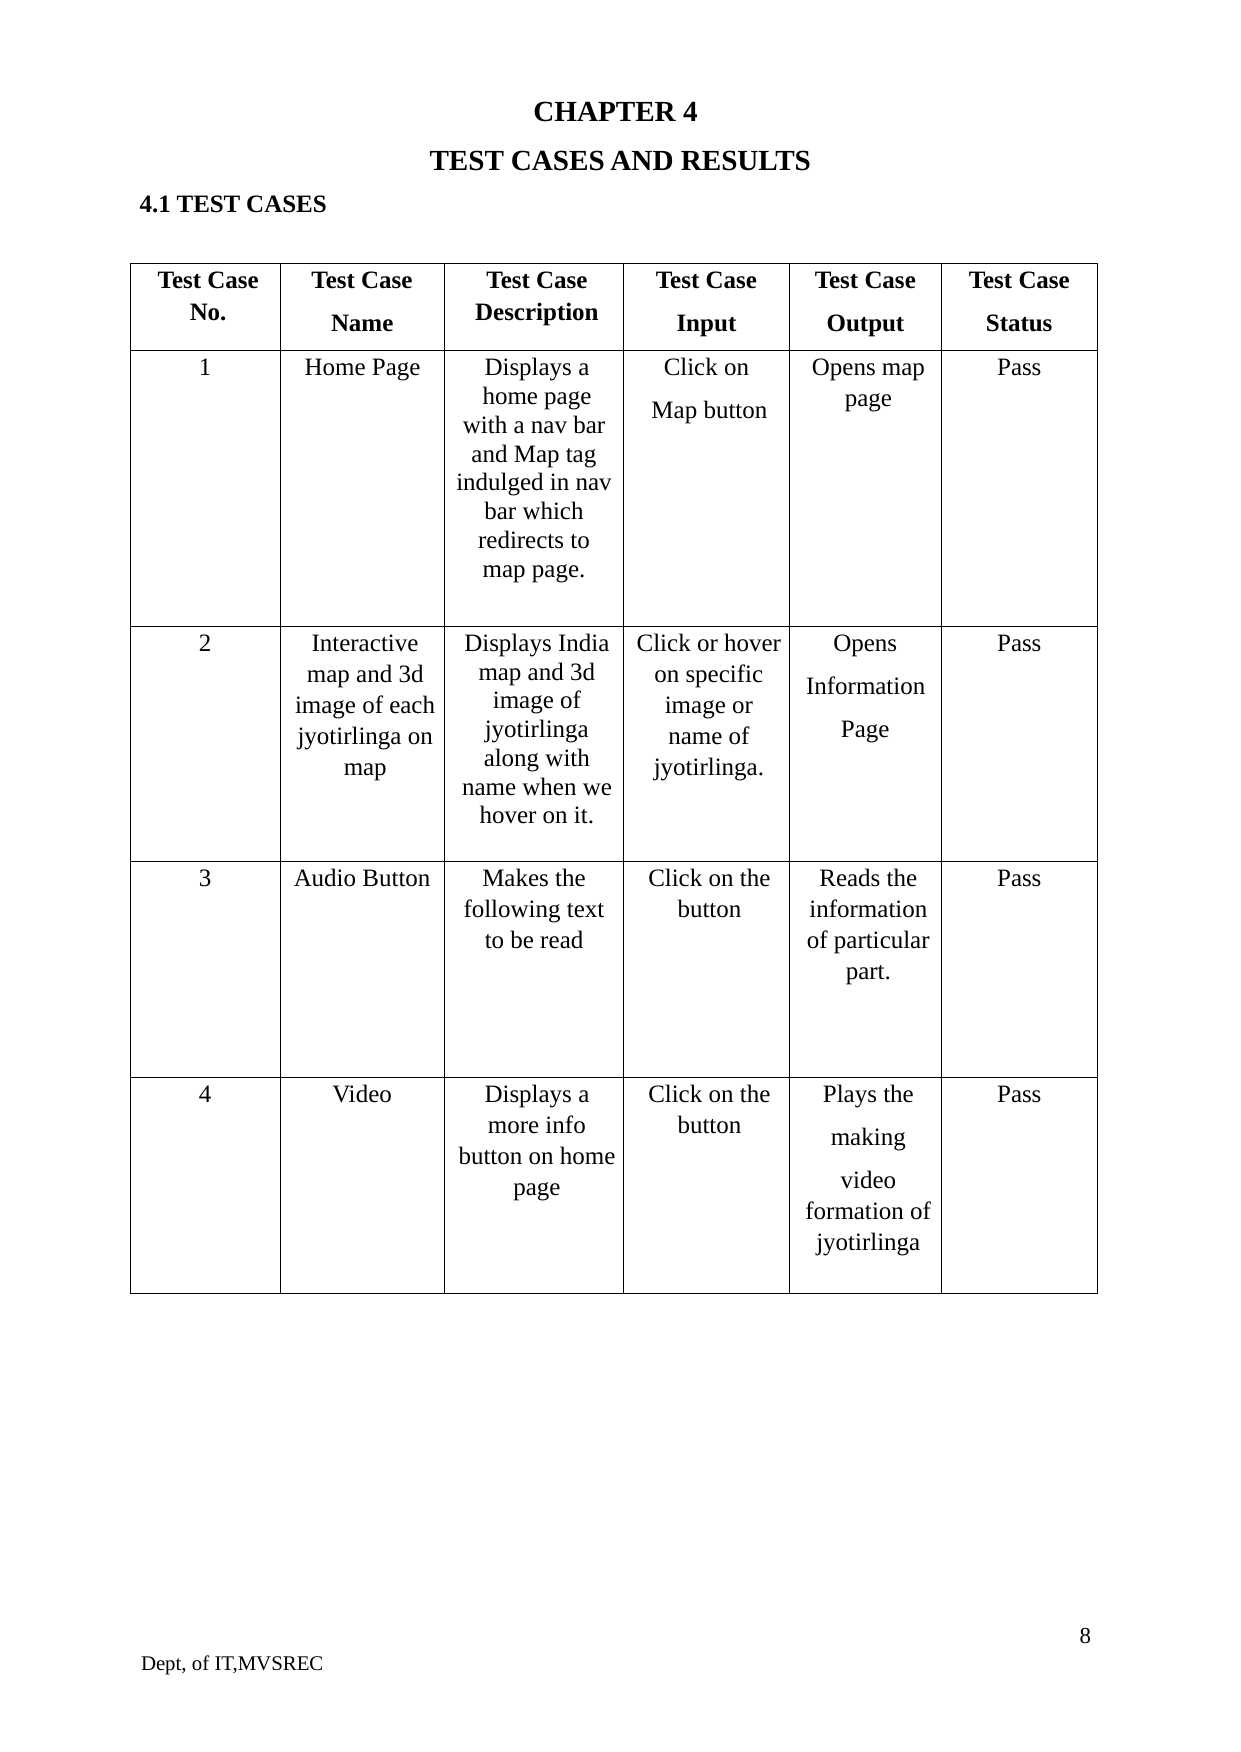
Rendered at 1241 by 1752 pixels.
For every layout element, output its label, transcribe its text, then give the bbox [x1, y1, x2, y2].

table_header Test Case Description [445, 264, 623, 350]
table_cell Home Page [281, 351, 444, 626]
text TEST CASES AND RESULTS [141, 143, 811, 177]
table_cell Reads the information of particular part. [790, 862, 941, 1077]
table_cell Pass [942, 627, 1097, 861]
table_header Test Case Output [790, 264, 941, 350]
table_cell Displays a more info button on home page [445, 1078, 623, 1293]
table_cell 3 [131, 862, 280, 1077]
table_cell Audio Button [281, 862, 444, 1077]
table_cell Click on the button [624, 1078, 789, 1293]
table_cell Pass [942, 862, 1097, 1077]
table_header Test Case Status [942, 264, 1097, 350]
subtitle CHAPTER 4 [533, 94, 1177, 127]
table_cell Makes the following text to be read [445, 862, 623, 1077]
table_cell Click on Map button [624, 351, 789, 626]
table_cell Displays India map and 3d image of jyotirlinga along with name when we hover on it. [445, 627, 623, 861]
table_cell 1 [131, 351, 280, 626]
subtitle 4.1 TEST CASES [139, 189, 1177, 218]
table_cell 2 [131, 627, 280, 861]
table_cell Plays the making video formation of jyotirlinga [790, 1078, 941, 1293]
table_cell Click or hover on specific image or name of jyotirlinga. [624, 627, 789, 861]
table_cell 4 [131, 1078, 280, 1293]
table_cell Click on the button [624, 862, 789, 1077]
table_cell Pass [942, 351, 1097, 626]
table_cell Interactive map and 3d image of each jyotirlinga on map [281, 627, 444, 861]
table_header Test Case Input [624, 264, 789, 350]
table_header Test Case No. [131, 264, 280, 350]
table_cell Opens Information Page [790, 627, 941, 861]
table_header Test Case Name [281, 264, 444, 350]
table_cell Opens map page [790, 351, 941, 626]
table_cell Displays a home page with a nav bar and Map tag indulged in nav bar which redirects to map page. [445, 351, 623, 626]
table_cell Pass [942, 1078, 1097, 1293]
table_cell Video [281, 1078, 444, 1293]
